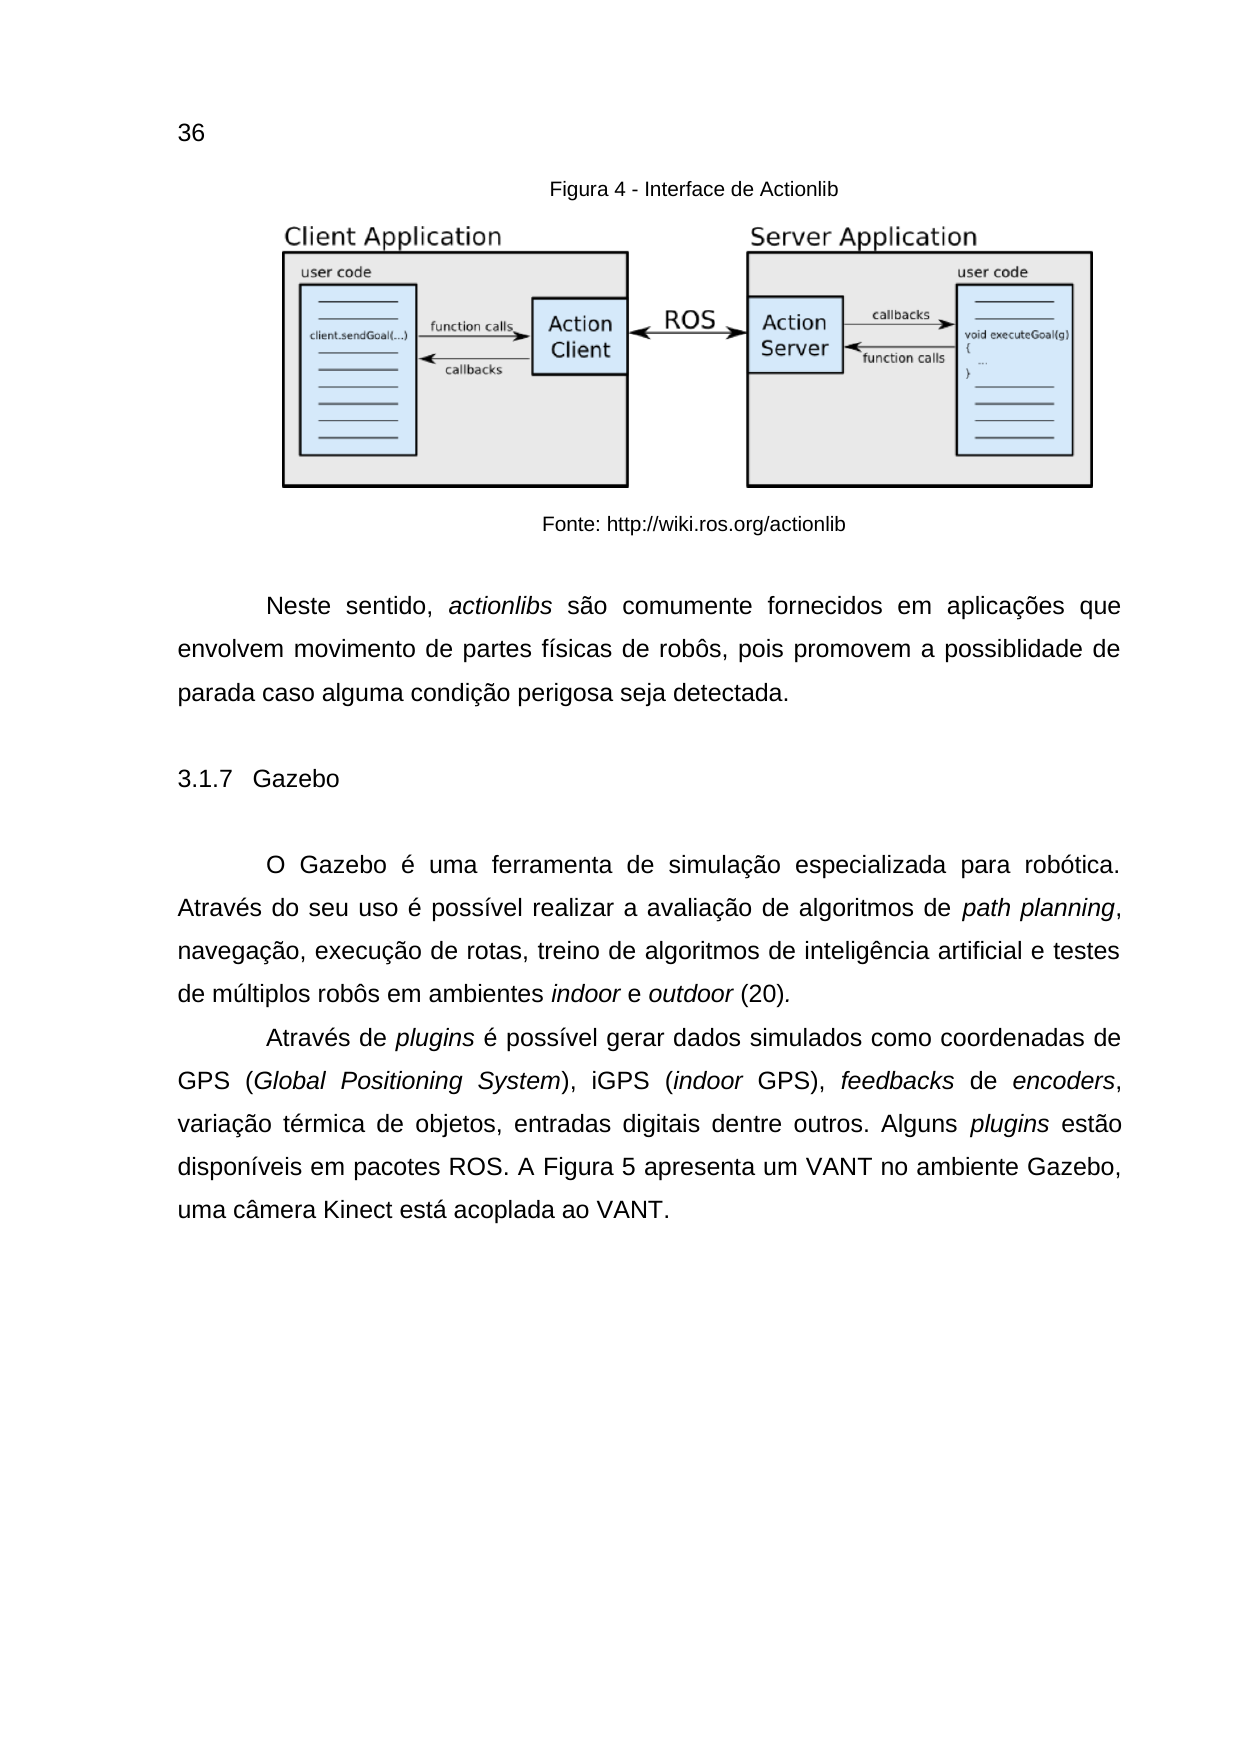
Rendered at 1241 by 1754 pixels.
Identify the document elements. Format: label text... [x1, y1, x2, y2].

text O Gazebo é uma ferramenta de simulação especializada para robótica. Através do seu uso é possível realizar a avaliação de algoritmos de path planning, navegação, execução de rotas, treino de algoritmos de inteligência artificial e testes de múltiplos robôs em ambientes indoor e outdoor . [177, 850, 1122, 1008]
text Fonte: http://wiki.ros.org/actionlib [177, 512, 1122, 536]
text Neste sentido, actionlibs são comumente fornecidos em aplicações que envolvem movimento de partes físicas de robôs, pois promovem a possiblidade de parada caso alguma condição perigosa seja detectada. [177, 591, 1122, 706]
text Através de plugins é possível gerar dados simulados como coordenadas de GPS (Global Positioning System), iGPS (indoor GPS), feedbacks de encoders, variação térmica de objetos, entradas digitais dentre outros. Alguns plugins estão disponíveis em pacotes ROS. A Figura 5 apresenta um VANT no ambiente Gazebo, uma câmera Kinect está acoplada ao VANT. [177, 1022, 1122, 1224]
text Figura 4 - Interface de Actionlib [177, 177, 1122, 201]
picture [272, 213, 1116, 498]
subtitle Gazebo [177, 764, 1122, 792]
